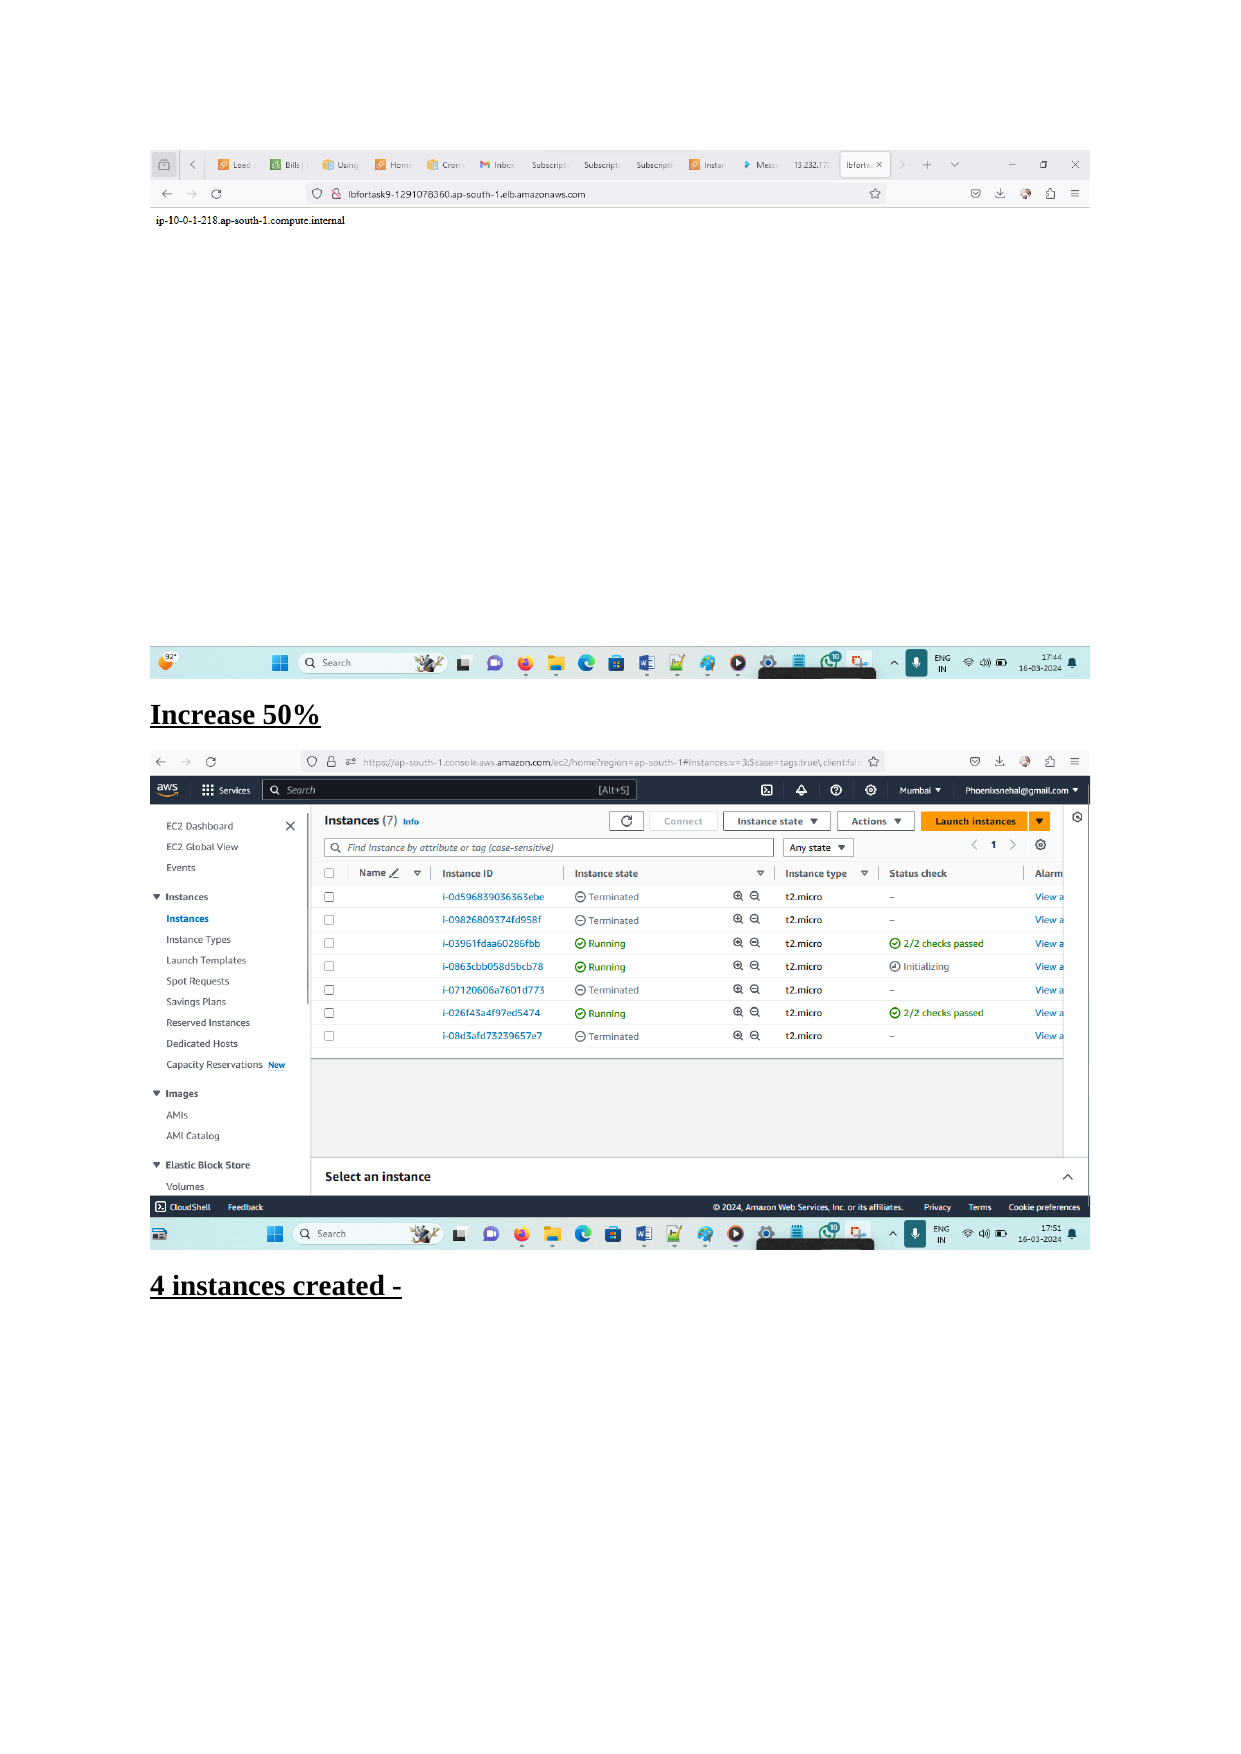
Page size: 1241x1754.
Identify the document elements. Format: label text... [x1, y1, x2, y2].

text Increase 50% [150, 697, 1090, 731]
picture [150, 150, 1091, 679]
text 4 instances created - [150, 1268, 1090, 1302]
picture [150, 750, 1091, 1250]
